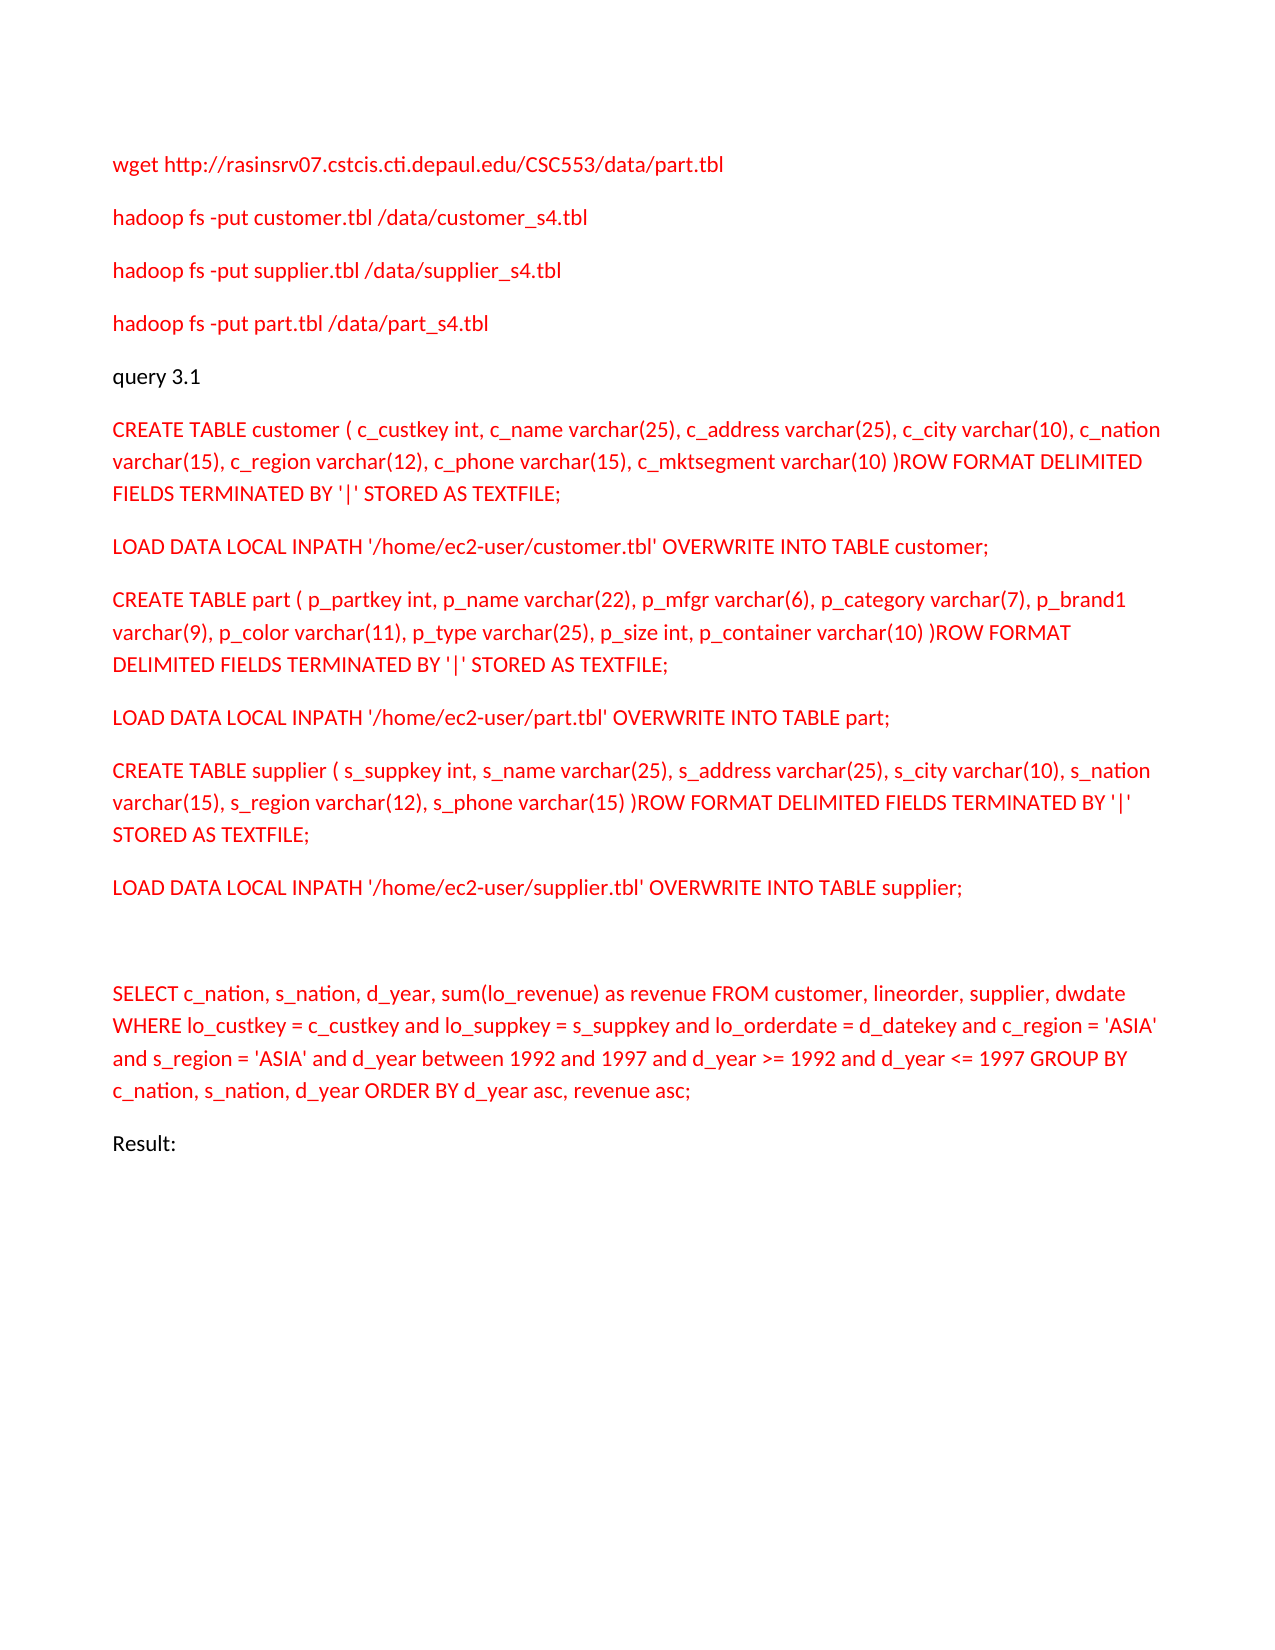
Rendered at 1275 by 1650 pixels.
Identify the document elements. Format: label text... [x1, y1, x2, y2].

text CREATE TABLE part ( p_partkey int, p_name varchar(22), p_mfgr varchar(6), p_category varchar(7), p_brand1 varchar(9), p_color varchar(11), p_type varchar(25), p_size int, p_container varchar(10) )ROW FORMAT DELIMITED FIELDS TERMINATED BY '|' STORED AS TEXTFILE; [112, 586, 1162, 678]
text SELECT c_nation, s_nation, d_year, sum(lo_revenue) as revenue FROM customer, lineorder, supplier, dwdate WHERE lo_custkey = c_custkey and lo_suppkey = s_suppkey and lo_orderdate = d_datekey and c_region = 'ASIA' and s_region = 'ASIA' and d_year between 1992 and 1997 and d_year >= 1992 and d_year <= 1997 GROUP BY c_nation, s_nation, d_year ORDER BY d_year asc, revenue asc; [112, 979, 1162, 1104]
text hadoop fs -put customer.tbl /data/customer_s4.tbl [112, 203, 1162, 231]
text CREATE TABLE customer ( c_custkey int, c_name varchar(25), c_address varchar(25), c_city varchar(10), c_nation varchar(15), c_region varchar(12), c_phone varchar(15), c_mktsegment varchar(10) )ROW FORMAT DELIMITED FIELDS TERMINATED BY '|' STORED AS TEXTFILE; [112, 415, 1162, 507]
text hadoop fs -put supplier.tbl /data/supplier_s4.tbl [112, 256, 1162, 284]
text LOAD DATA LOCAL INPATH '/home/ec2-user/part.tbl' OVERWRITE INTO TABLE part; [112, 703, 1162, 731]
text Result: [112, 1129, 1162, 1157]
text hadoop fs -put part.tbl /data/part_s4.tbl [112, 309, 1162, 337]
text LOAD DATA LOCAL INPATH '/home/ec2-user/customer.tbl' OVERWRITE INTO TABLE customer; [112, 532, 1162, 561]
text CREATE TABLE supplier ( s_suppkey int, s_name varchar(25), s_address varchar(25), s_city varchar(10), s_nation varchar(15), s_region varchar(12), s_phone varchar(15) )ROW FORMAT DELIMITED FIELDS TERMINATED BY '|' STORED AS TEXTFILE; [112, 756, 1162, 848]
text wget http://rasinsrv07.cstcis.cti.depaul.edu/CSC553/data/part.tbl [112, 150, 1162, 178]
text query 3.1 [112, 362, 1162, 390]
text LOAD DATA LOCAL INPATH '/home/ec2-user/supplier.tbl' OVERWRITE INTO TABLE supplier; [112, 873, 1162, 901]
